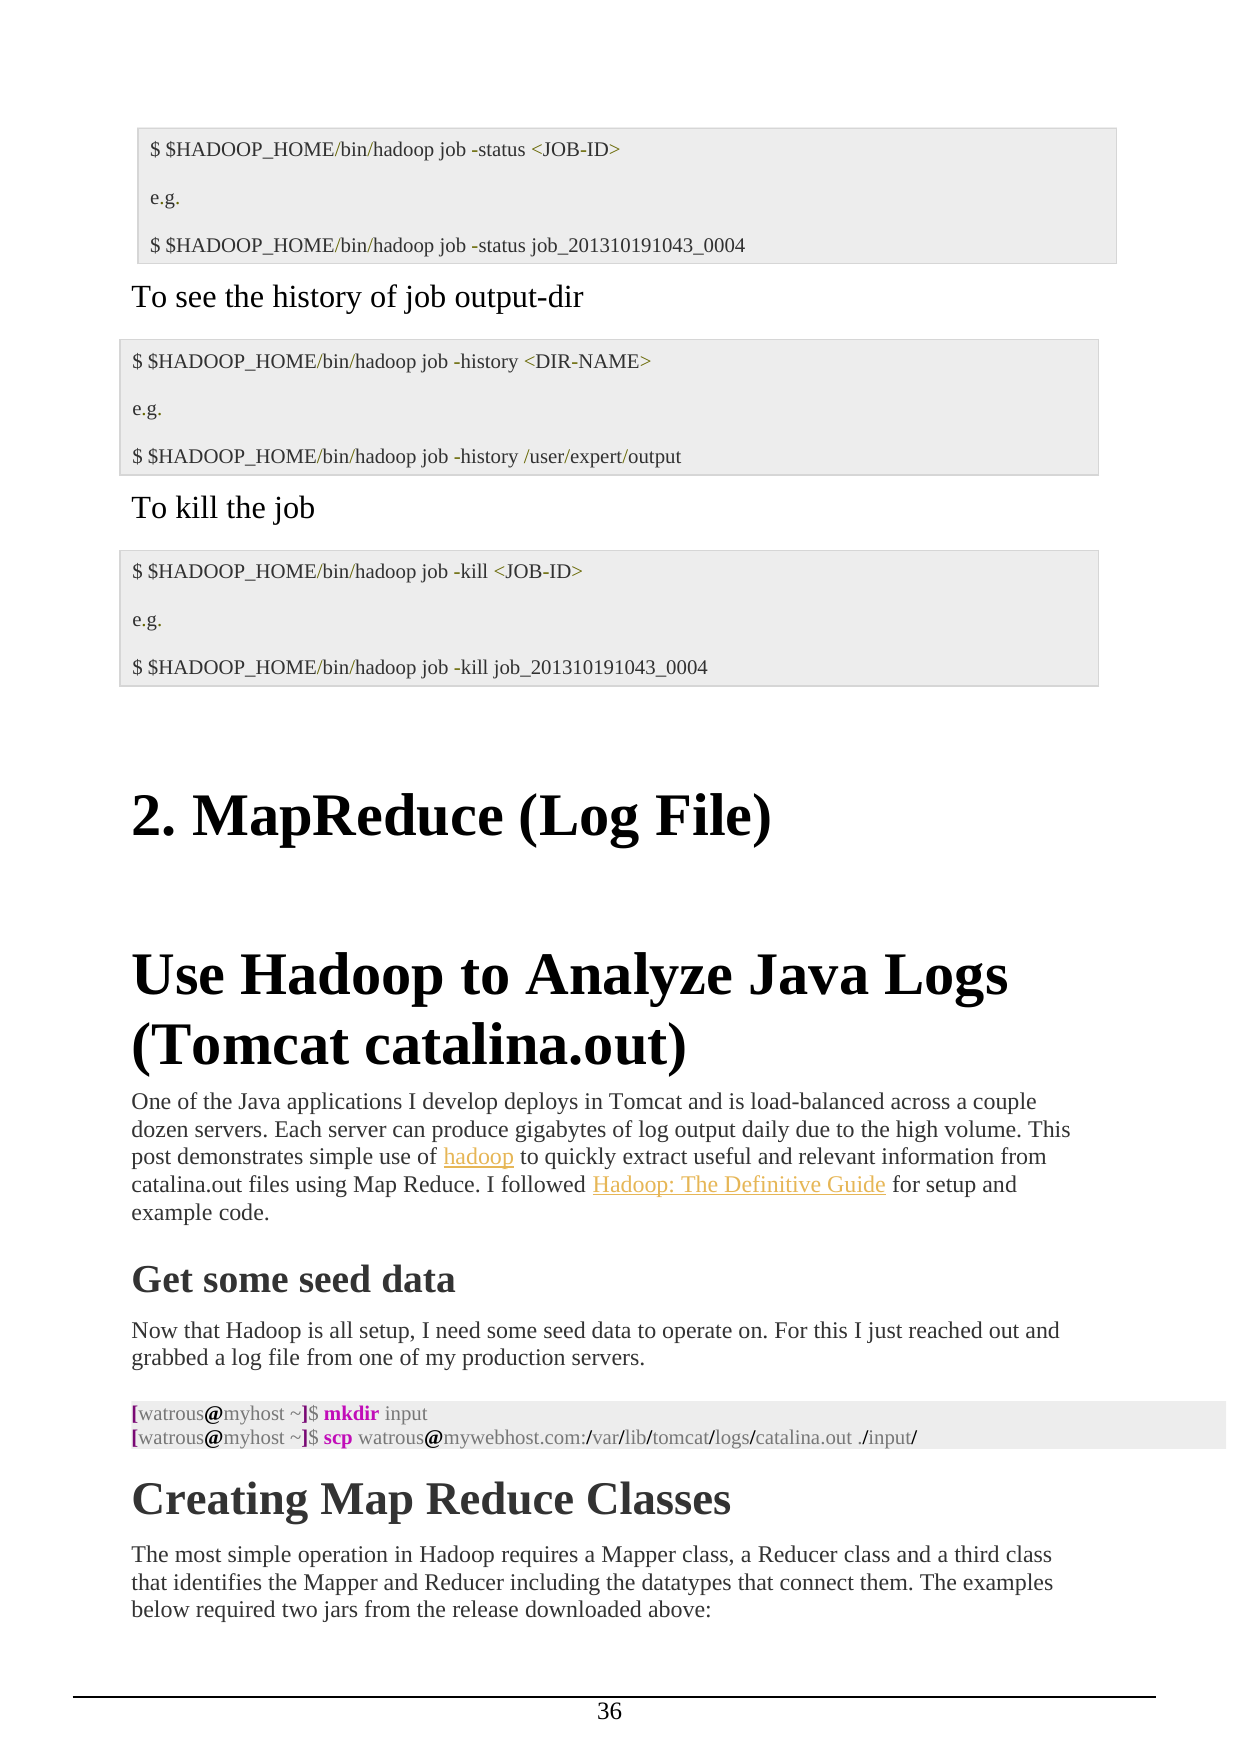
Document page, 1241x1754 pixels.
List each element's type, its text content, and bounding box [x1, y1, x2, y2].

text 2. MapReduce (Log File) [131, 779, 1240, 849]
text Now that Hadoop is all setup, I need some seed data to operate on. For this I just reached out and grabbed a log file from one of my production servers. [131, 1316, 1063, 1371]
text To see the history of job output-dir [131, 278, 1240, 315]
text One of the Java applications I develop deploys in Tomcat and is load-balanced across a couple dozen servers. Each server can produce gigabytes of log output daily due to the high volume. This post demonstrates simple use of hadoop to quickly extract useful and relevant information from catalina.out files using Map Reduce. I followed Hadoop: The Definitive Guide for setup and example code. [131, 1087, 1074, 1225]
text To kill the job [131, 347, 1240, 526]
text Use Hadoop to Analyze Java Logs (Tomcat catalina.out) [131, 938, 1011, 1077]
subtitle Creating Map Reduce Classes [131, 1471, 1240, 1525]
text The most simple operation in Hadoop requires a Mapper class, a Reducer class and a third class that identifies the Mapper and Reducer including the datatypes that connect them. The examples below required two jars from the release downloaded above: [131, 1540, 1055, 1623]
text Get some seed data [131, 1255, 1240, 1301]
